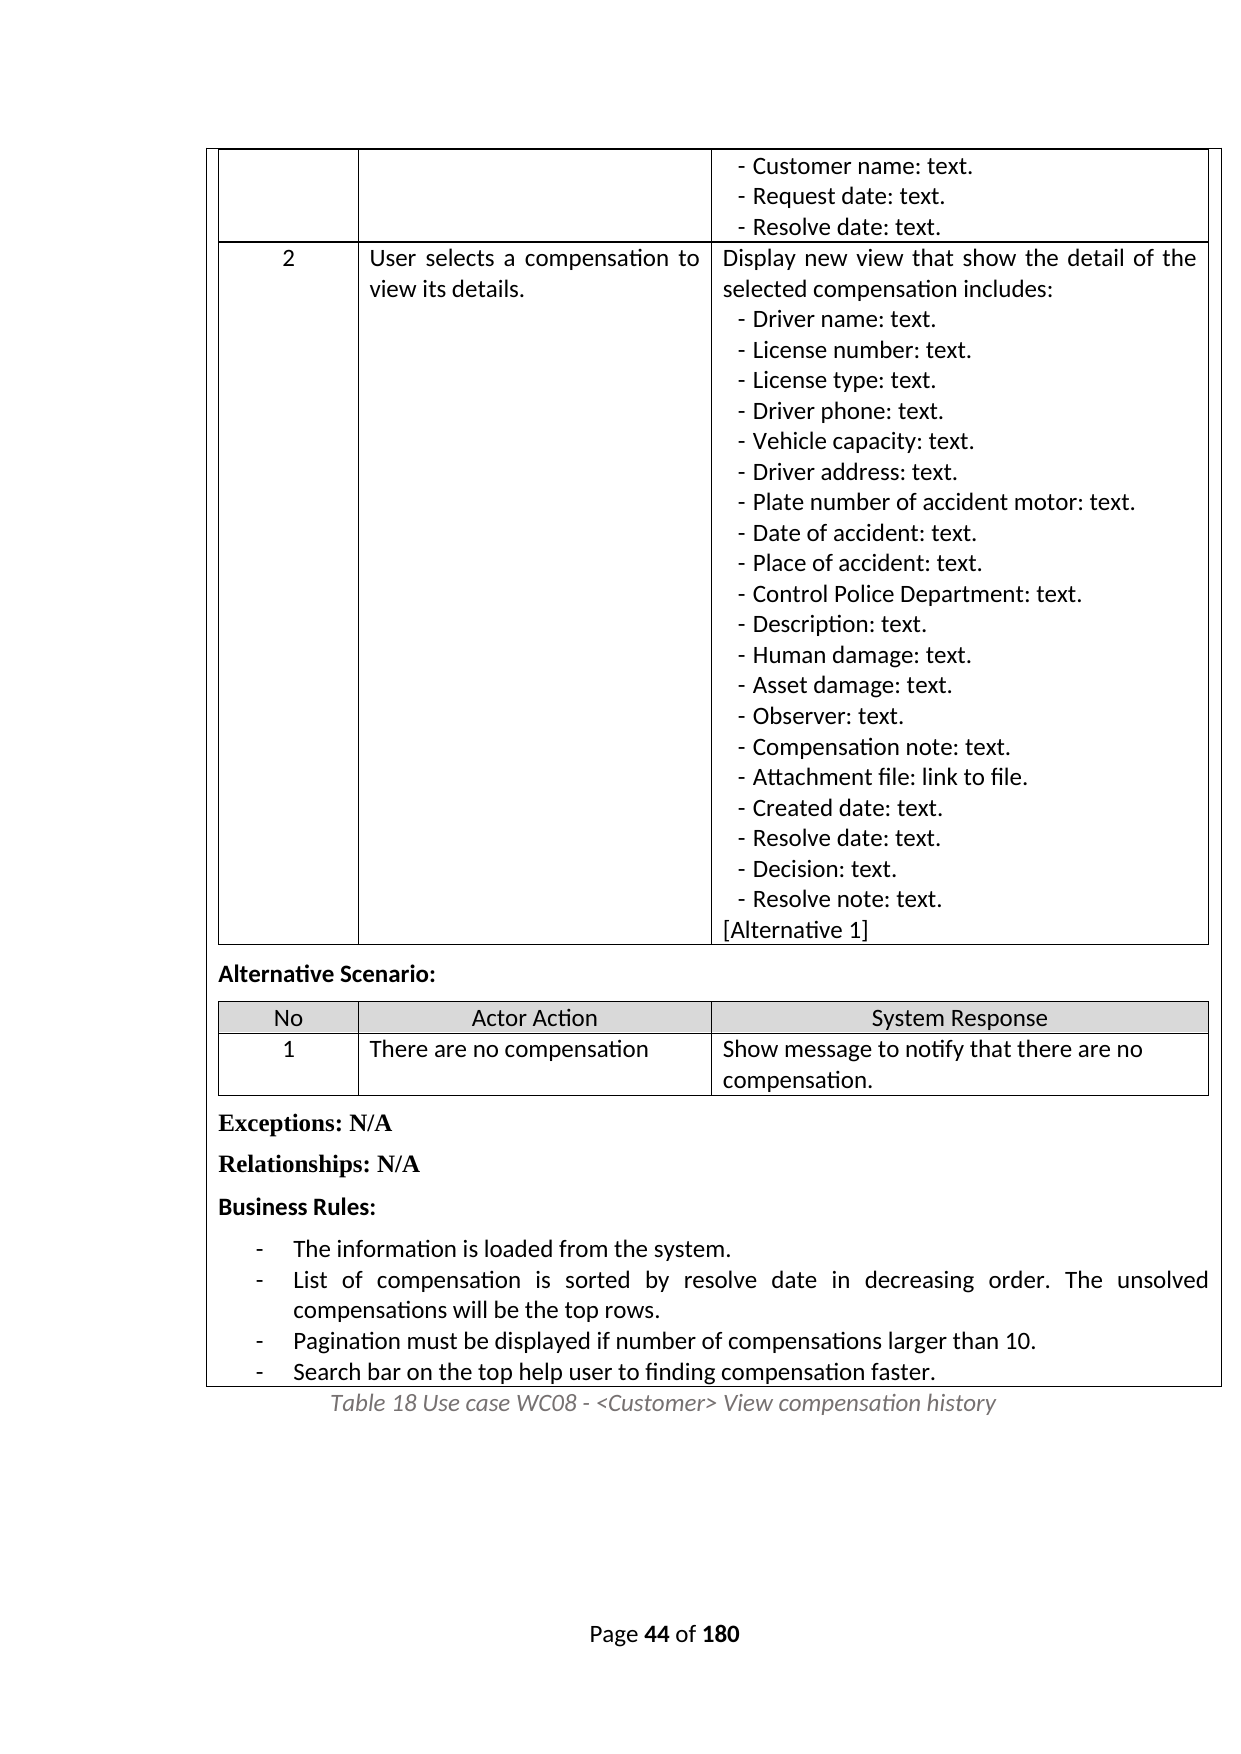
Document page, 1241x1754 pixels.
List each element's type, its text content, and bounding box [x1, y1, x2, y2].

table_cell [207, 149, 1221, 1386]
text Table 18 Use case WC08 - <Customer> View compensation history [207, 1387, 1122, 1418]
